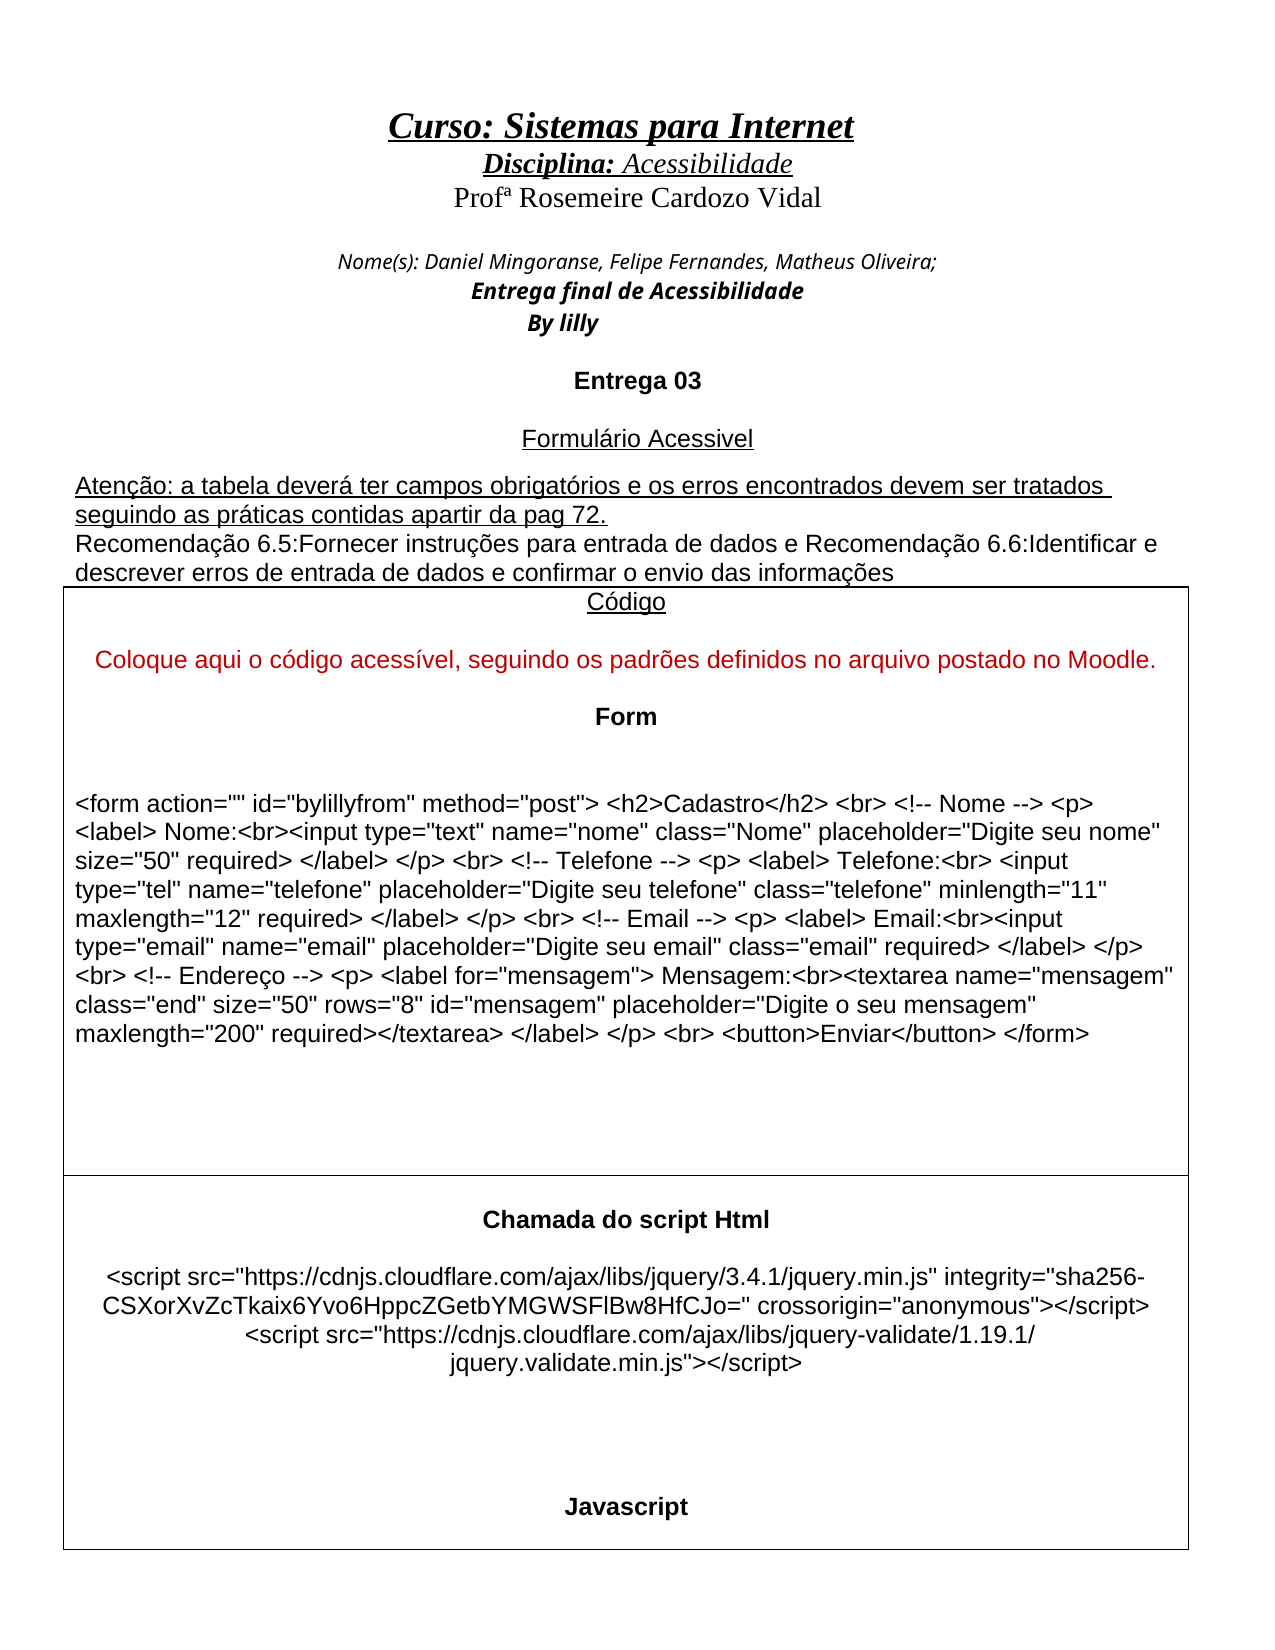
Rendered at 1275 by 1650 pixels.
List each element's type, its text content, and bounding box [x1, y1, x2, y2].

text Recomendação 6.5:Fornecer instruções para entrada de dados e Recomendação 6.6:Identificar e descrever erros de entrada de dados e confirmar o envio das informações [75, 529, 1200, 586]
text Formulário Acessivel [75, 424, 1200, 452]
table_header Código Coloque aqui o código acessível, seguindo os padrões definidos no arquivo postado no Moodle. Form <form action="" id="bylillyfrom" method="post"> <h2>Cadastro</h2> <br> <!-- Nome --> <p> <label> Nome:<br><input type="text" name="nome" class="Nome" placeholder="Digite seu nome" size="50" required> </label> </p> <br> <!-- Telefone --> <p> <label> Telefone:<br> <input type="tel" name="telefone" placeholder="Digite seu telefone" class="telefone" minlength="11" maxlength="12" required> </label> </p> <br> <!-- Email --> <p> <label> Email:<br><input type="email" name="email" placeholder="Digite seu email" class="email" required> </label> </p> <br> <!-- Endereço --> <p> <label for="mensagem"> Mensagem:<br><textarea name="mensagem" class="end" size="50" rows="8" id="mensagem" placeholder="Digite o seu mensagem" maxlength="200" required></textarea> </label> </p> <br> <button>Enviar</button> </form> [64, 588, 1188, 1175]
text Atenção: a tabela deverá ter campos obrigatórios e os erros encontrados devem ser tratados seguindo as práticas contidas apartir da pag 72. [75, 471, 1200, 529]
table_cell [64, 1176, 1188, 1549]
subtitle Entrega 03 [75, 366, 1200, 394]
